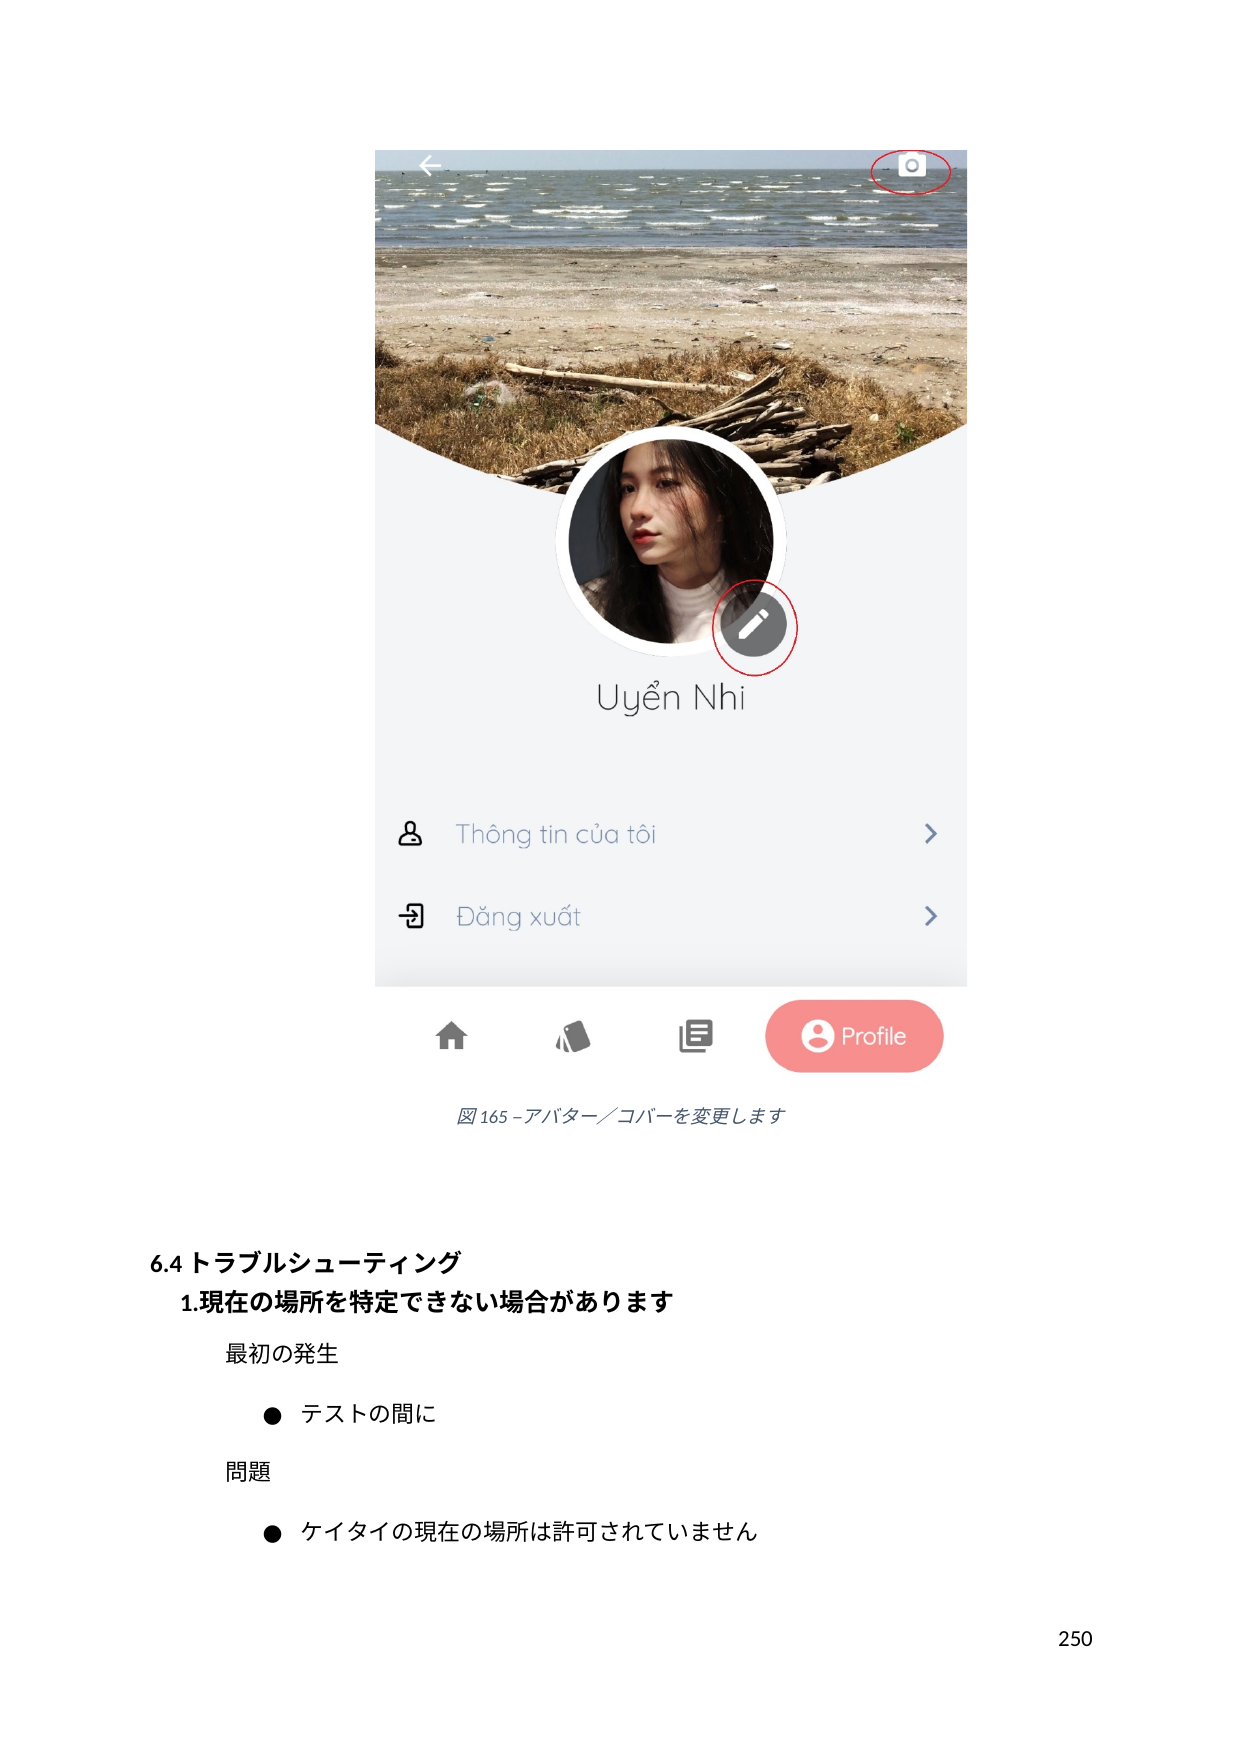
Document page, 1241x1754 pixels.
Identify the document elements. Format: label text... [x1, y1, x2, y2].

subtitle 6.4トラブルシューティング [150, 1243, 1093, 1280]
text 問題 [150, 1456, 1093, 1487]
text 図165 –アバター／コバーを変更します [150, 1102, 1093, 1129]
list テストの間に [262, 1389, 1093, 1436]
text 最初の発生 [150, 1338, 1093, 1369]
list ケイタイの現在の場所は許可されていません [262, 1507, 1093, 1553]
text 1.現在の場所を特定できない場合があります [150, 1283, 1093, 1319]
picture [375, 150, 968, 1083]
